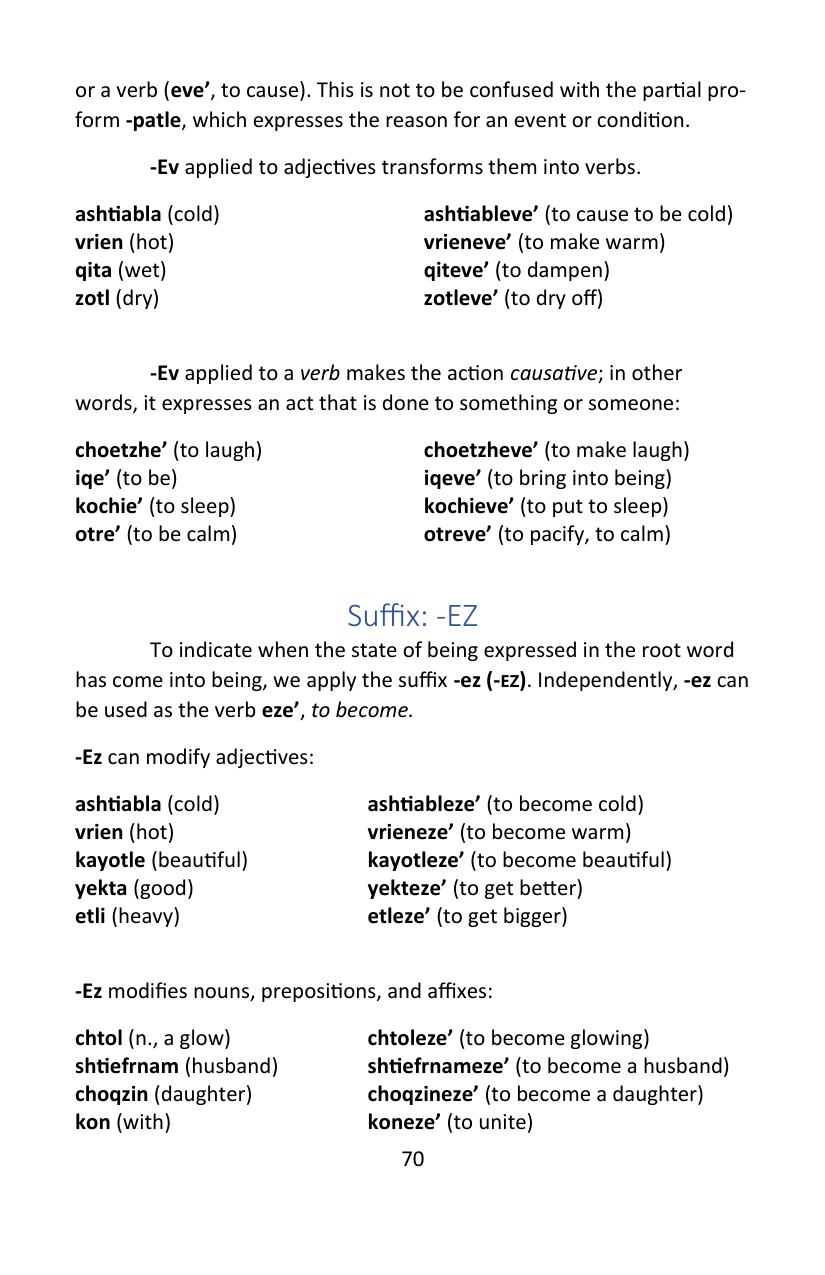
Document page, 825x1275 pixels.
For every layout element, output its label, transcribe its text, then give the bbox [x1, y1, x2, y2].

text -Ev applied to adjectives transforms them into verbs. [75, 152, 750, 180]
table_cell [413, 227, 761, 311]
text -Ev applied to a verb makes the action causative; in other words, it expresses an act that is done to something or someone: [75, 358, 750, 416]
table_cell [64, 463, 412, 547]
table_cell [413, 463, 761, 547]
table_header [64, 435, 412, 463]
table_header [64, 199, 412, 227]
subtitle Suffix: -EZ [75, 594, 750, 635]
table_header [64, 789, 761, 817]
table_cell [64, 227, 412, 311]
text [75, 75, 750, 133]
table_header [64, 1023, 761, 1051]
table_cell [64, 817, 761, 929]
text To indicate when the state of being expressed in the root word has come into being, we apply the suffix -ez (-EZ). Independently, -ez can be used as the verb eze’, to become. [75, 635, 750, 723]
text -Ez can modify adjectives: [75, 742, 750, 770]
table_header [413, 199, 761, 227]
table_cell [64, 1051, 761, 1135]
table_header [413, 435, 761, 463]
text -Ez modifies nouns, prepositions, and affixes: [75, 976, 750, 1004]
